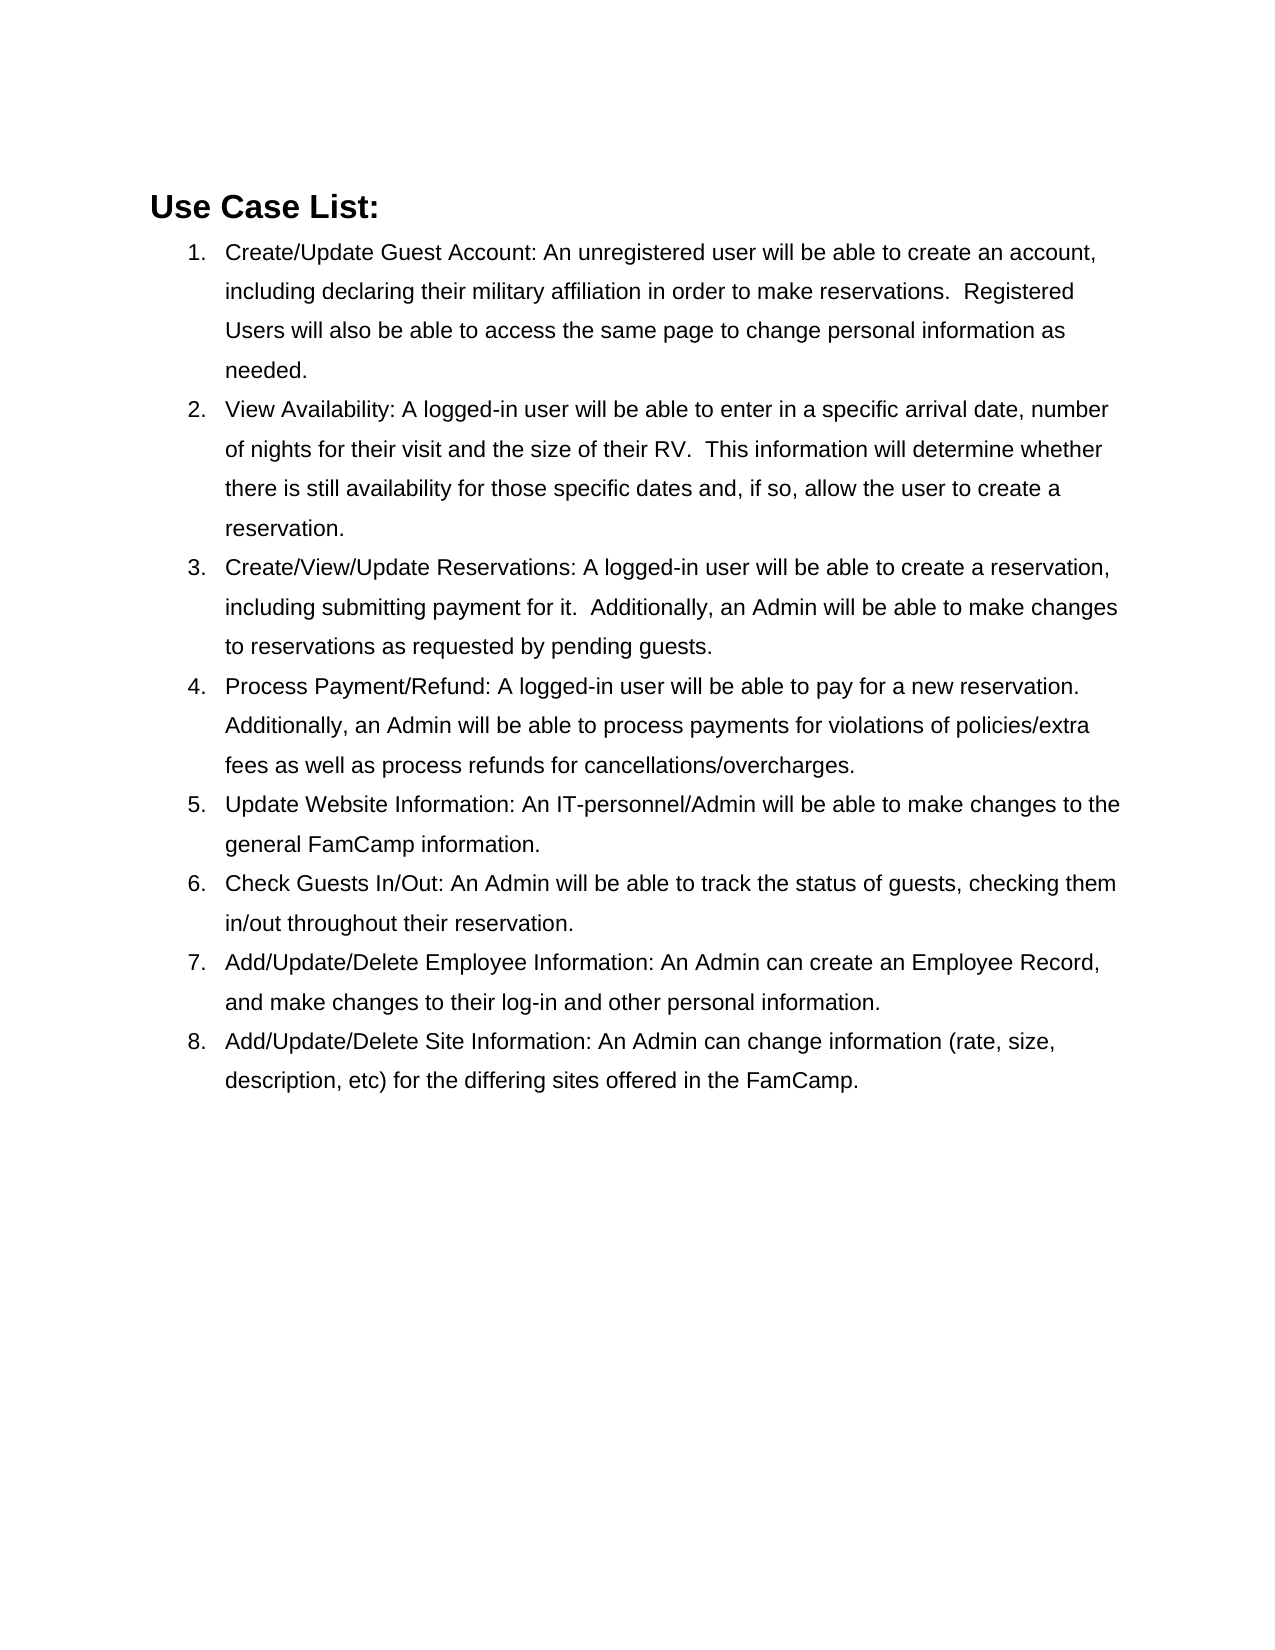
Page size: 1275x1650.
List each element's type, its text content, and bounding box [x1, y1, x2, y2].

subtitle Use Case List: [150, 187, 1125, 226]
list Create/Update Guest Account: An unregistered user will be able to create an account, including declaring their military affiliation in order to make reservations. Registered Users will also be able to access the same page to change personal information as needed. [187, 238, 1125, 383]
list Check Guests In/Out: An Admin will be able to track the status of guests, checking them in/out throughout their reservation. [187, 870, 1125, 936]
list Add/Update/Delete Site Information: An Admin can change information (rate, size, description, etc) for the differing sites offered in the FamCamp. [187, 1028, 1125, 1094]
list Create/View/Update Reservations: A logged-in user will be able to create a reservation, including submitting payment for it. Additionally, an Admin will be able to make changes to reservations as requested by pending guests. [187, 554, 1125, 659]
list Add/Update/Delete Employee Information: An Admin can create an Employee Record, and make changes to their log-in and other personal information. [187, 949, 1125, 1015]
list View Availability: A logged-in user will be able to enter in a specific arrival date, number of nights for their visit and the size of their RV. This information will determine whether there is still availability for those specific dates and, if so, allow the user to create a reservation. [187, 396, 1125, 541]
list Process Payment/Refund: A logged-in user will be able to pay for a new reservation. Additionally, an Admin will be able to process payments for violations of policies/extra fees as well as process refunds for cancellations/overcharges. [187, 673, 1125, 778]
list Update Website Information: An IT-personnel/Admin will be able to make changes to the general FamCamp information. [187, 791, 1125, 857]
